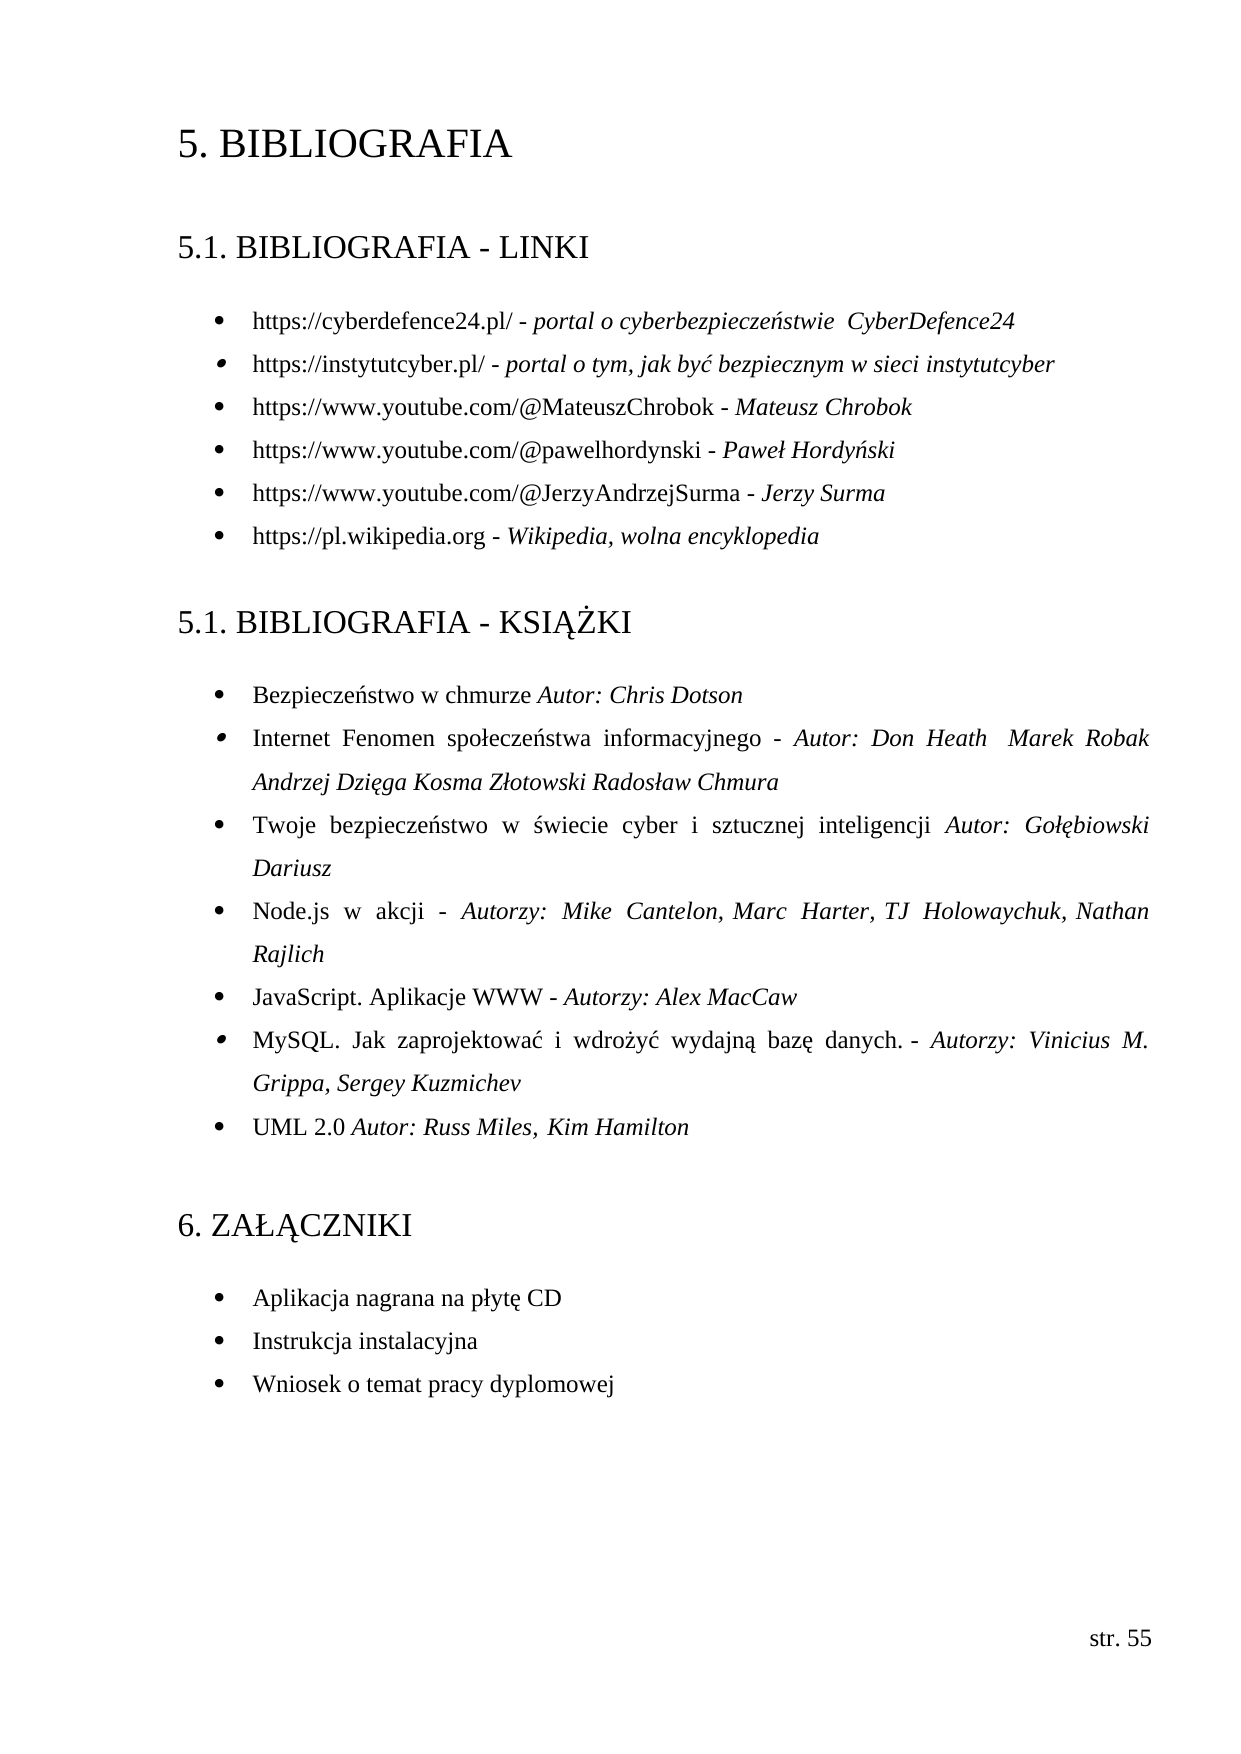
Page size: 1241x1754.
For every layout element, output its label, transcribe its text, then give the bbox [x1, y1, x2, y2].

subtitle 5.1. BIBLIOGRAFIA - KSIĄŻKI [177, 602, 1152, 640]
list https://cyberdefence24.pl/ - portal o cyberbezpieczeństwie CyberDefence24 [215, 306, 1152, 334]
list Node.js w akcji - Autorzy: Mike Cantelon, Marc Harter, TJ Holowaychuk, Nathan Rajlich [215, 896, 1152, 968]
list https://instytutcyber.pl/ - portal o tym, jak być bezpiecznym w sieci instytutcyber [215, 349, 1152, 378]
list Wniosek o temat pracy dyplomowej [215, 1369, 1152, 1398]
list Bezpieczeństwo w chmurze Autor: Chris Dotson [215, 680, 1152, 709]
list Internet Fenomen społeczeństwa informacyjnego - Autor: Don Heath Marek Robak Andrzej Dzięga Kosma Złotowski Radosław Chmura [215, 723, 1152, 795]
list Twoje bezpieczeństwo w świecie cyber i sztucznej inteligencji Autor: Gołębiowski Dariusz [215, 810, 1152, 882]
list MySQL. Jak zaprojektować i wdrożyć wydajną bazę danych. - Autorzy: Vinicius M. Grippa, Sergey Kuzmichev [215, 1025, 1152, 1097]
list Aplikacja nagrana na płytę CD [215, 1283, 1152, 1312]
list https://www.youtube.com/@pawelhordynski - Paweł Hordyński [215, 435, 1152, 464]
list https://pl.wikipedia.org - Wikipedia, wolna encyklopedia [215, 521, 1152, 550]
subtitle 5. BIBLIOGRAFIA [177, 118, 1152, 166]
subtitle 6. ZAŁĄCZNIKI [177, 1205, 1152, 1243]
list Instrukcja instalacyjna [215, 1326, 1152, 1355]
list https://www.youtube.com/@JerzyAndrzejSurma - Jerzy Surma [215, 478, 1152, 507]
subtitle 5.1. BIBLIOGRAFIA - LINKI [177, 227, 1152, 266]
list https://www.youtube.com/@MateuszChrobok - Mateusz Chrobok [215, 392, 1152, 421]
list JavaScript. Aplikacje WWW - Autorzy: Alex MacCaw [215, 982, 1152, 1011]
list UML 2.0 Autor: Russ Miles, Kim Hamilton [215, 1112, 1152, 1140]
